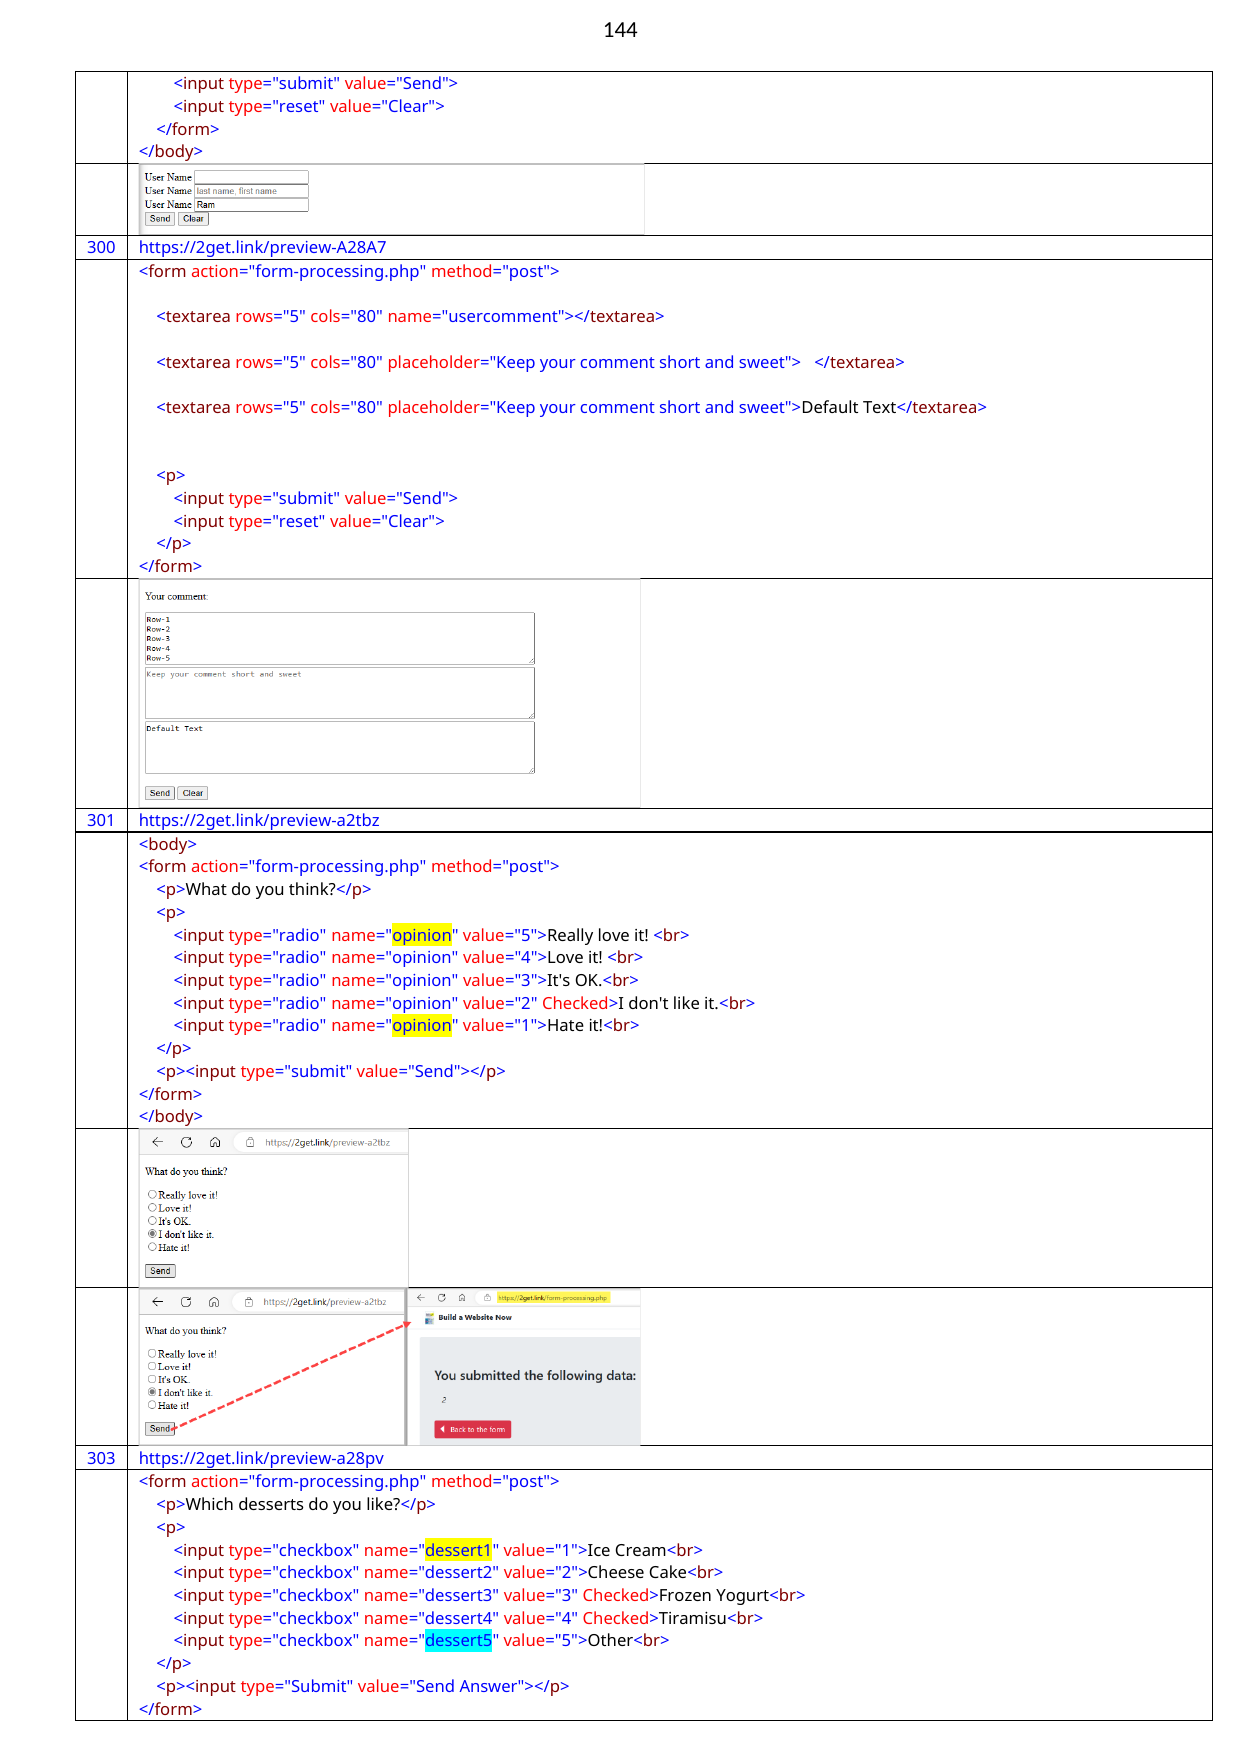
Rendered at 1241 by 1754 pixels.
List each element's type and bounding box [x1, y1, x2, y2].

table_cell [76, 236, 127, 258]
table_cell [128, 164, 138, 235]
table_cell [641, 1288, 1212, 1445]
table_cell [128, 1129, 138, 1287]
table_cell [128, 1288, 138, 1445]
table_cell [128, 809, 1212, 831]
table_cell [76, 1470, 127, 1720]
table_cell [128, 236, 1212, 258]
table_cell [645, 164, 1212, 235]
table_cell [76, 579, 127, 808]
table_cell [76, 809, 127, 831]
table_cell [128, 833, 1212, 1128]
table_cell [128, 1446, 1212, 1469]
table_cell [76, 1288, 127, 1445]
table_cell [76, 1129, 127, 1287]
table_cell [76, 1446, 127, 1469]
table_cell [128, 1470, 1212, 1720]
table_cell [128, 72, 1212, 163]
picture [138, 1128, 641, 1446]
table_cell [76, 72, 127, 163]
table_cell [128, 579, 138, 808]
picture [138, 578, 641, 808]
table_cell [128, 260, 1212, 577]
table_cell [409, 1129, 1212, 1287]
picture [138, 163, 645, 235]
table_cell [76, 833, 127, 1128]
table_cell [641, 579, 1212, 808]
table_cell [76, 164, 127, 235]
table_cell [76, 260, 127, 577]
